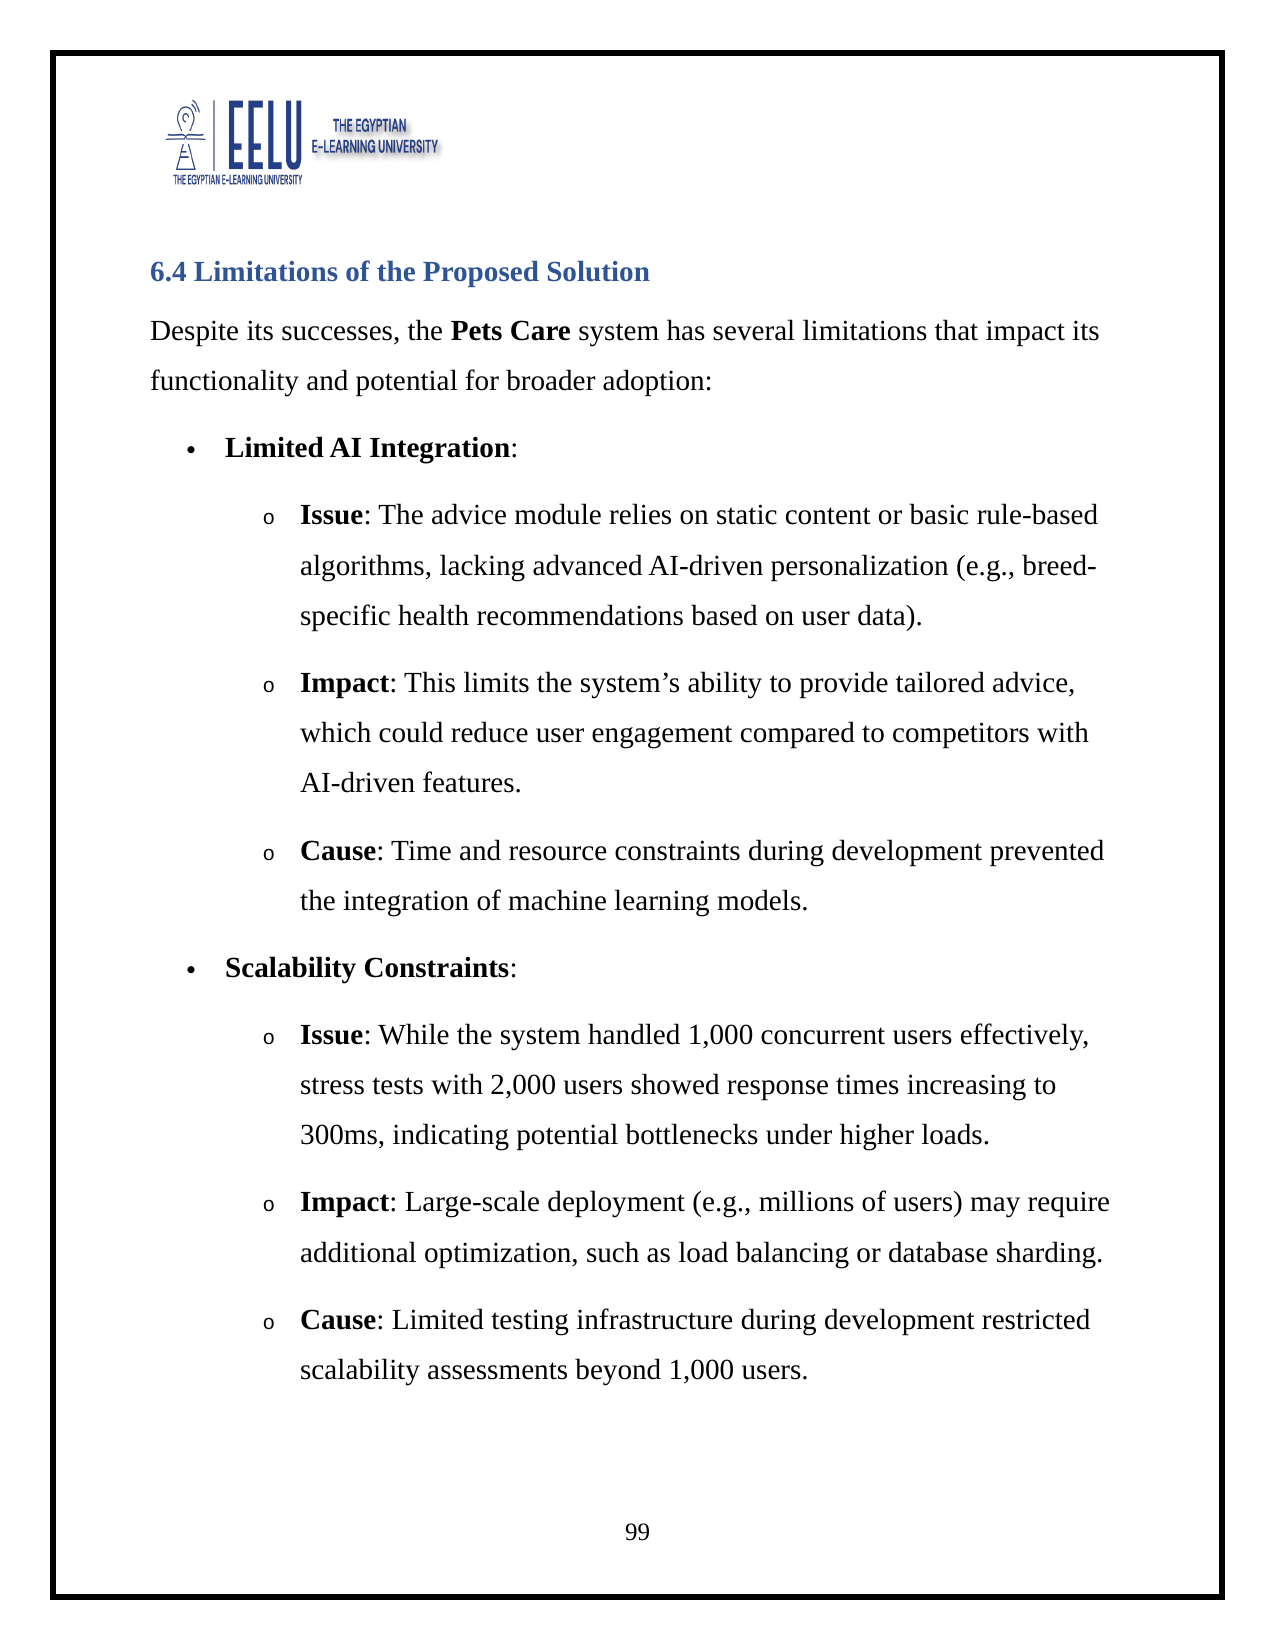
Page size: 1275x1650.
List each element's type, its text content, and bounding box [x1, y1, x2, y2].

text Despite its successes, the Pets Care system has several limitations that impact its functionality and potential for broader adoption: [150, 313, 1125, 397]
list Cause: Limited testing infrastructure during development restricted scalability assessments beyond 1,000 users. [262, 1302, 1125, 1386]
list Scalability Constraints: [187, 950, 1125, 983]
list Issue: While the system handled 1,000 concurrent users effectively, stress tests with 2,000 users showed response times increasing to 300ms, indicating potential bottlenecks under higher loads. [262, 1017, 1125, 1151]
list Impact: Large-scale deployment (e.g., millions of users) may require additional optimization, such as load balancing or database sharding. [262, 1184, 1125, 1268]
list Impact: This limits the system’s ability to provide tailored advice, which could reduce user engagement compared to competitors with AI-driven features. [262, 665, 1125, 799]
subtitle 6.4 Limitations of the Proposed Solution [150, 254, 1125, 288]
list Limited AI Integration: [187, 430, 1125, 464]
list Issue: The advice module relies on static content or basic rule-based algorithms, lacking advanced AI-driven personalization (e.g., breed-specific health recommendations based on user data). [262, 497, 1125, 632]
picture [150, 75, 444, 188]
list Cause: Time and resource constraints during development prevented the integration of machine learning models. [262, 833, 1125, 916]
